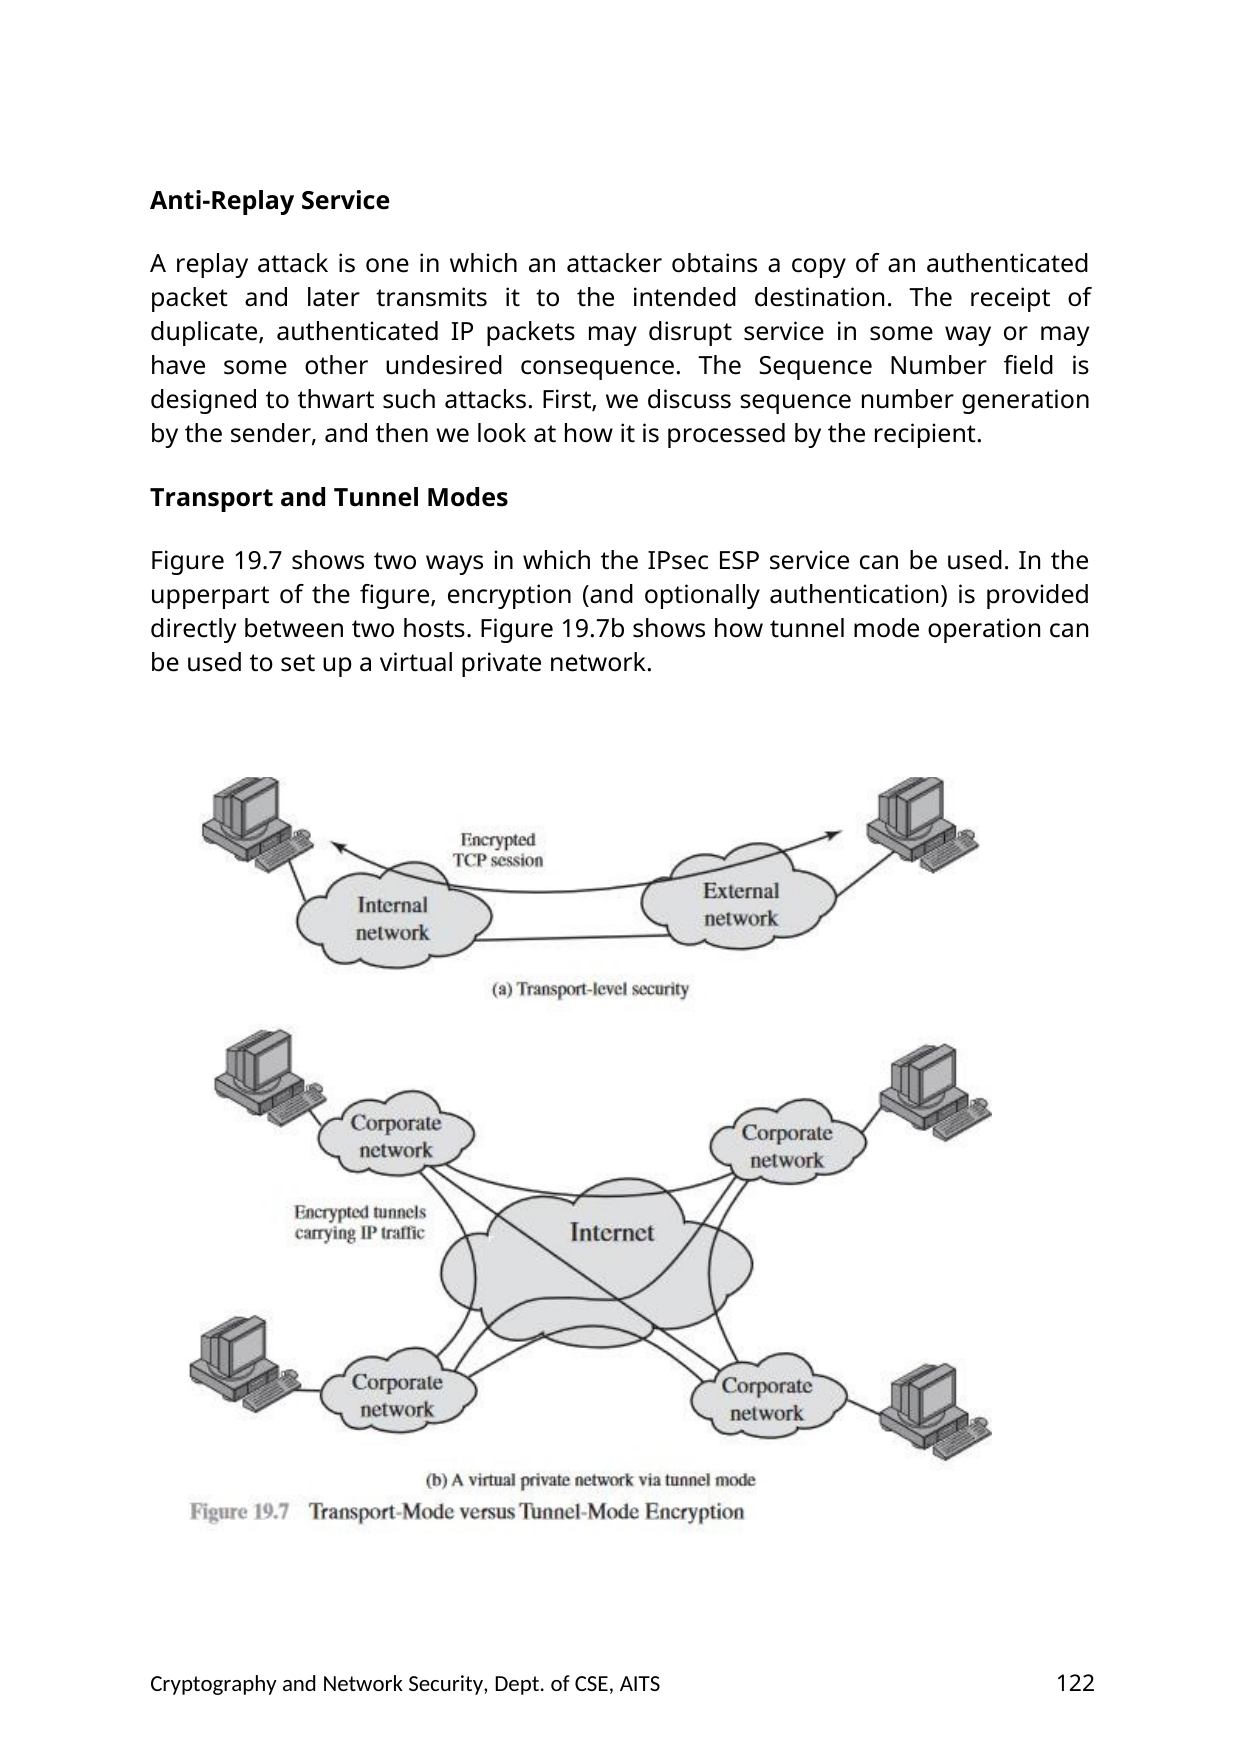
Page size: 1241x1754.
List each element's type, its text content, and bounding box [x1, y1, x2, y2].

subtitle Transport and Tunnel Modes [150, 479, 1213, 513]
subtitle Anti-Replay Service [150, 182, 1213, 216]
picture [187, 777, 992, 1534]
text Figure 19.7 shows two ways in which the IPsec ESP service can be used. In the upperpart of the figure, encryption (and optionally authentication) is provided directly between two hosts. Figure 19.7b shows how tunnel mode operation can be used to set up a virtual private network. [150, 542, 1091, 679]
text A replay attack is one in which an attacker obtains a copy of an authenticated packet and later transmits it to the intended destination. The receipt of duplicate, authenticated IP packets may disrupt service in some way or may have some other undesired consequence. The Sequence Number field is designed to thwart such attacks. First, we discuss sequence number generation by the sender, and then we look at how it is processed by the recipient. [150, 246, 1091, 450]
